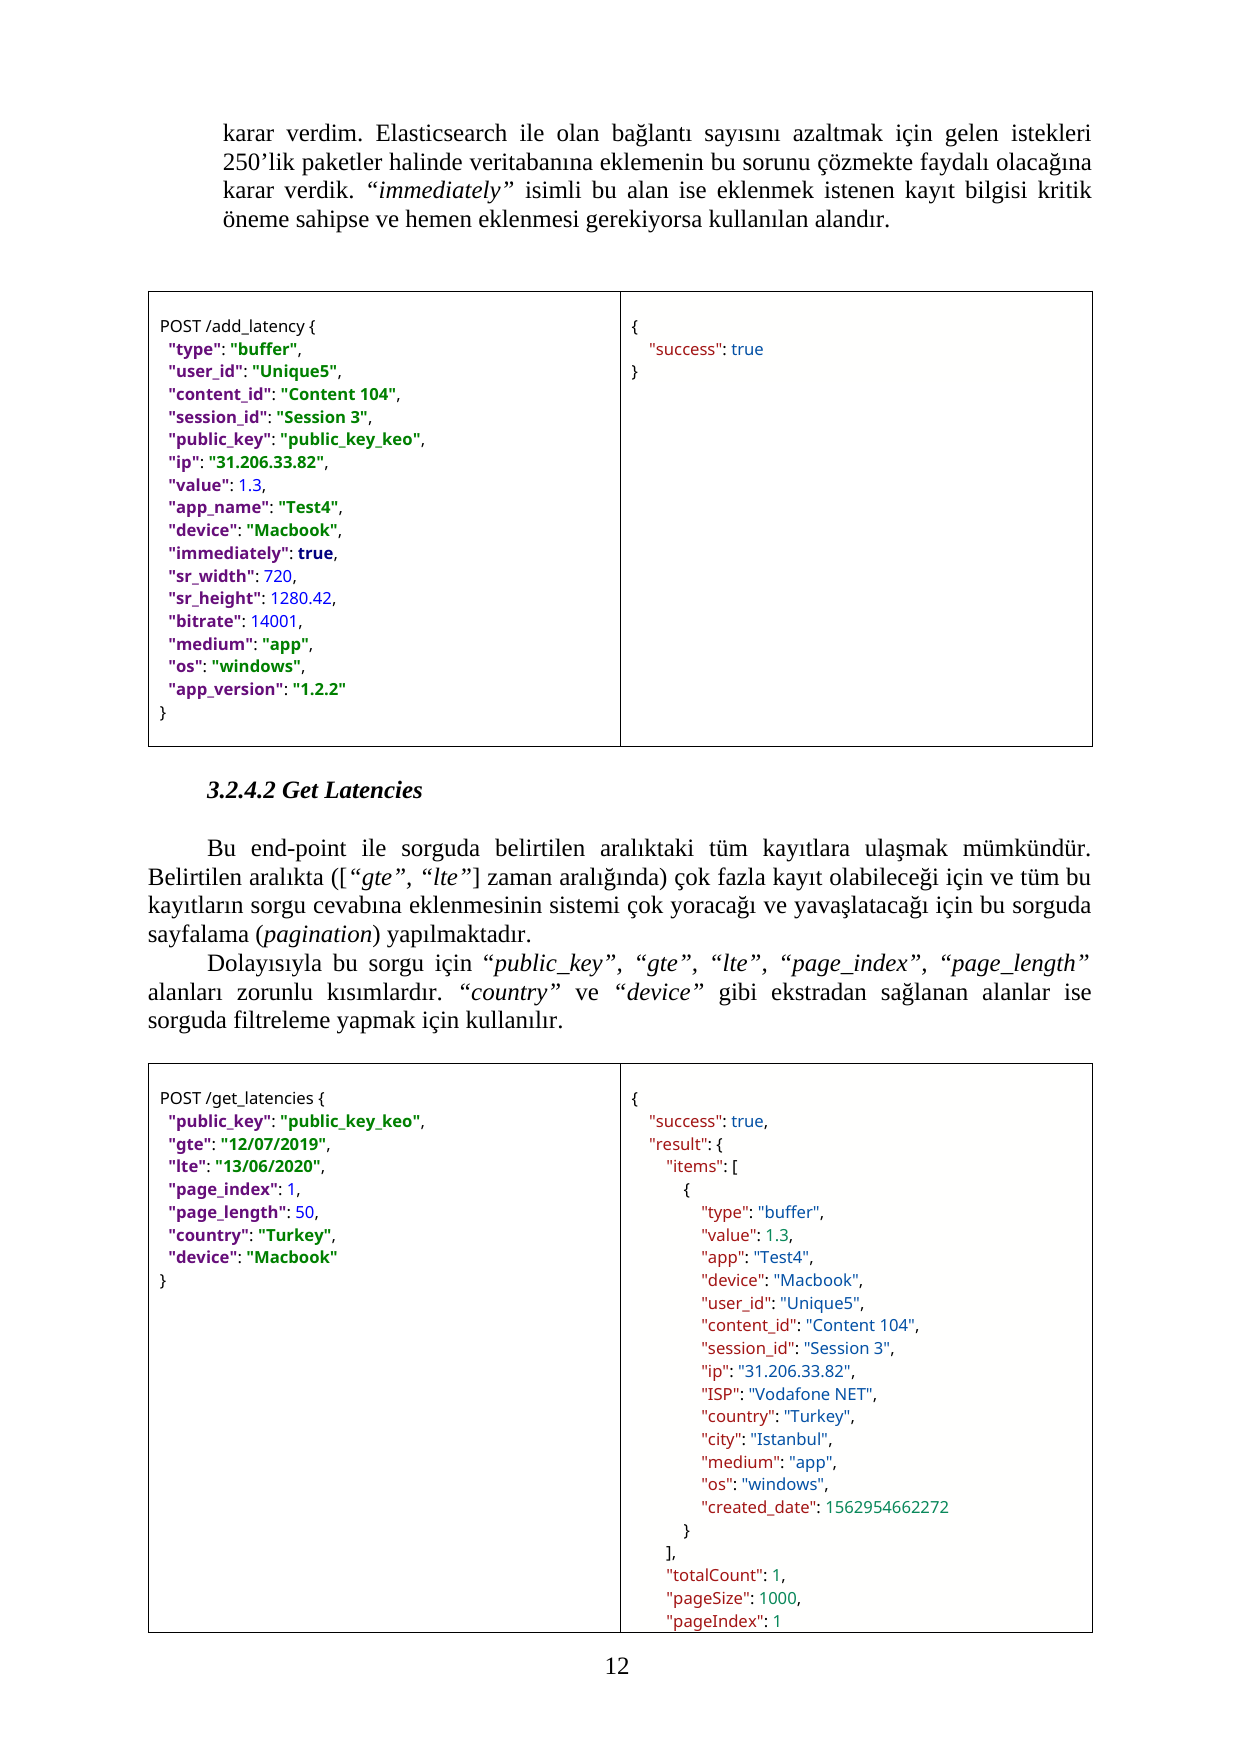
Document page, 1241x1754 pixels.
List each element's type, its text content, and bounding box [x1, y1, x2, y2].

list Get Latencies [207, 776, 1092, 804]
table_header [149, 1064, 620, 1632]
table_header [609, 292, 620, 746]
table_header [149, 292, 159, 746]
text Bu end-point ile sorguda belirtilen aralıktaki tüm kayıtlara ulaşmak mümkündür. Belirtilen aralıkta ([“gte”, “lte”] zaman aralığında) çok fazla kayıt olabileceği için ve tüm bu kayıtların sorgu cevabına eklenmesinin sistemi çok yoracağı ve yavaşlatacağı için bu sorguda sayfalama (pagination) yapılmaktadır. [148, 833, 1092, 948]
text Dolayısıyla bu sorgu için “public_key”, “gte”, “lte”, “page_index”, “page_length” alanları zorunlu kısımlardır. “country” ve “device” gibi ekstradan sağlanan alanlar ise sorguda filtreleme yapmak için kullanılır. [148, 948, 1092, 1034]
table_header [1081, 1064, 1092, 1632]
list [185, 118, 1092, 233]
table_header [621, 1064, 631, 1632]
table_header { "success": true } [621, 292, 1092, 746]
